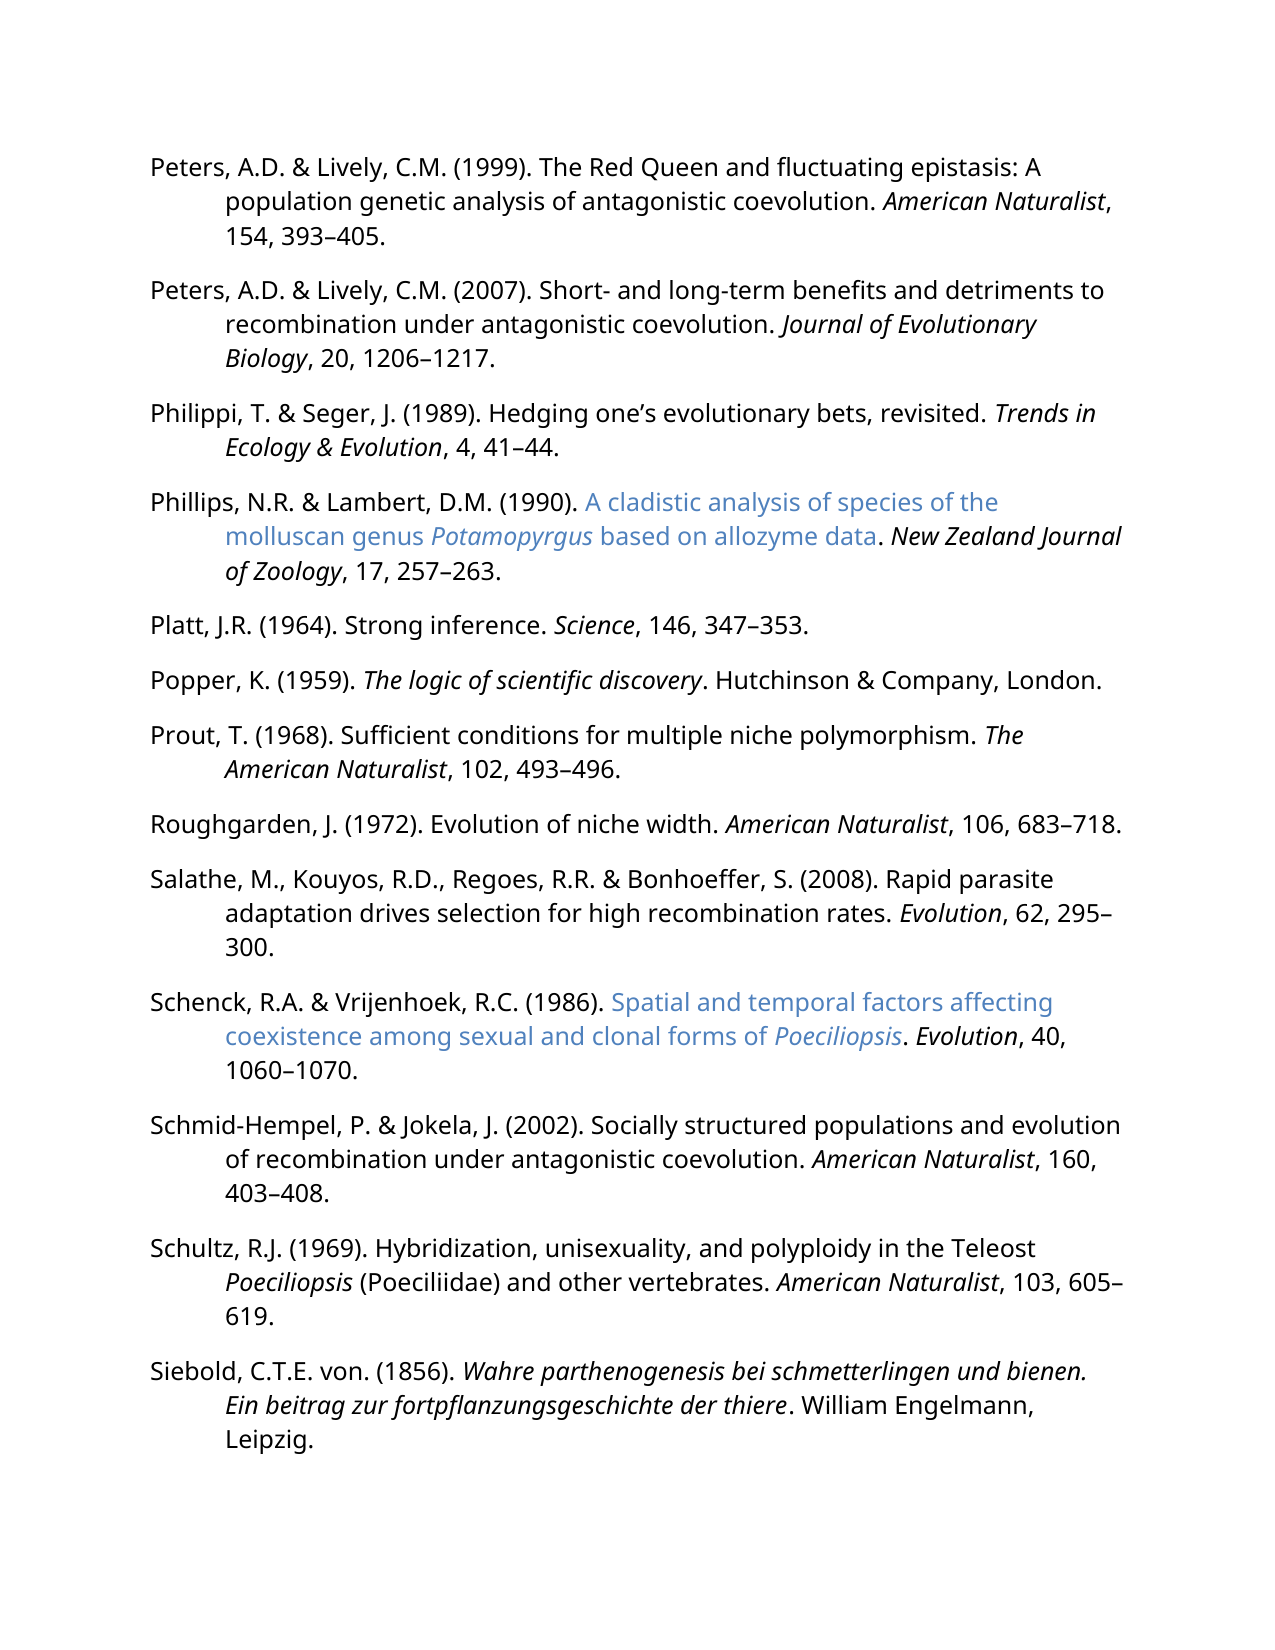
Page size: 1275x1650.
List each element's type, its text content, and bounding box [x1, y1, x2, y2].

text Peters, A.D. & Lively, C.M. (2007). Short- and long-term benefits and detriments to recombination under antagonistic coevolution. Journal of Evolutionary Biology, 20, 1206–1217. [150, 273, 1125, 375]
text Schmid-Hempel, P. & Jokela, J. (2002). Socially structured populations and evolution of recombination under antagonistic coevolution. American Naturalist, 160, 403–408. [150, 1108, 1125, 1210]
text Salathe, M., Kouyos, R.D., Regoes, R.R. & Bonhoeffer, S. (2008). Rapid parasite adaptation drives selection for high recombination rates. Evolution, 62, 295–300. [150, 862, 1125, 964]
text Popper, K. (1959). The logic of scientific discovery. Hutchinson & Company, London. [150, 663, 1125, 697]
text Schenck, R.A. & Vrijenhoek, R.C. (1986). Spatial and temporal factors affecting coexistence among sexual and clonal forms of Poeciliopsis. Evolution, 40, 1060–1070. [150, 985, 1125, 1087]
text Platt, J.R. (1964). Strong inference. Science, 146, 347–353. [150, 608, 1125, 642]
text Prout, T. (1968). Sufficient conditions for multiple niche polymorphism. The American Naturalist, 102, 493–496. [150, 718, 1125, 786]
text Roughgarden, J. (1972). Evolution of niche width. American Naturalist, 106, 683–718. [150, 807, 1125, 841]
text Peters, A.D. & Lively, C.M. (1999). The Red Queen and fluctuating epistasis: A population genetic analysis of antagonistic coevolution. American Naturalist, 154, 393–405. [150, 150, 1125, 252]
text Phillips, N.R. & Lambert, D.M. (1990). A cladistic analysis of species of the molluscan genus Potamopyrgus based on allozyme data. New Zealand Journal of Zoology, 17, 257–263. [150, 485, 1125, 587]
text Siebold, C.T.E. von. (1856). Wahre parthenogenesis bei schmetterlingen und bienen. Ein beitrag zur fortpflanzungsgeschichte der thiere. William Engelmann, Leipzig. [150, 1354, 1125, 1456]
text Philippi, T. & Seger, J. (1989). Hedging one’s evolutionary bets, revisited. Trends in Ecology & Evolution, 4, 41–44. [150, 396, 1125, 464]
text Schultz, R.J. (1969). Hybridization, unisexuality, and polyploidy in the Teleost Poeciliopsis (Poeciliidae) and other vertebrates. American Naturalist, 103, 605–619. [150, 1231, 1125, 1333]
